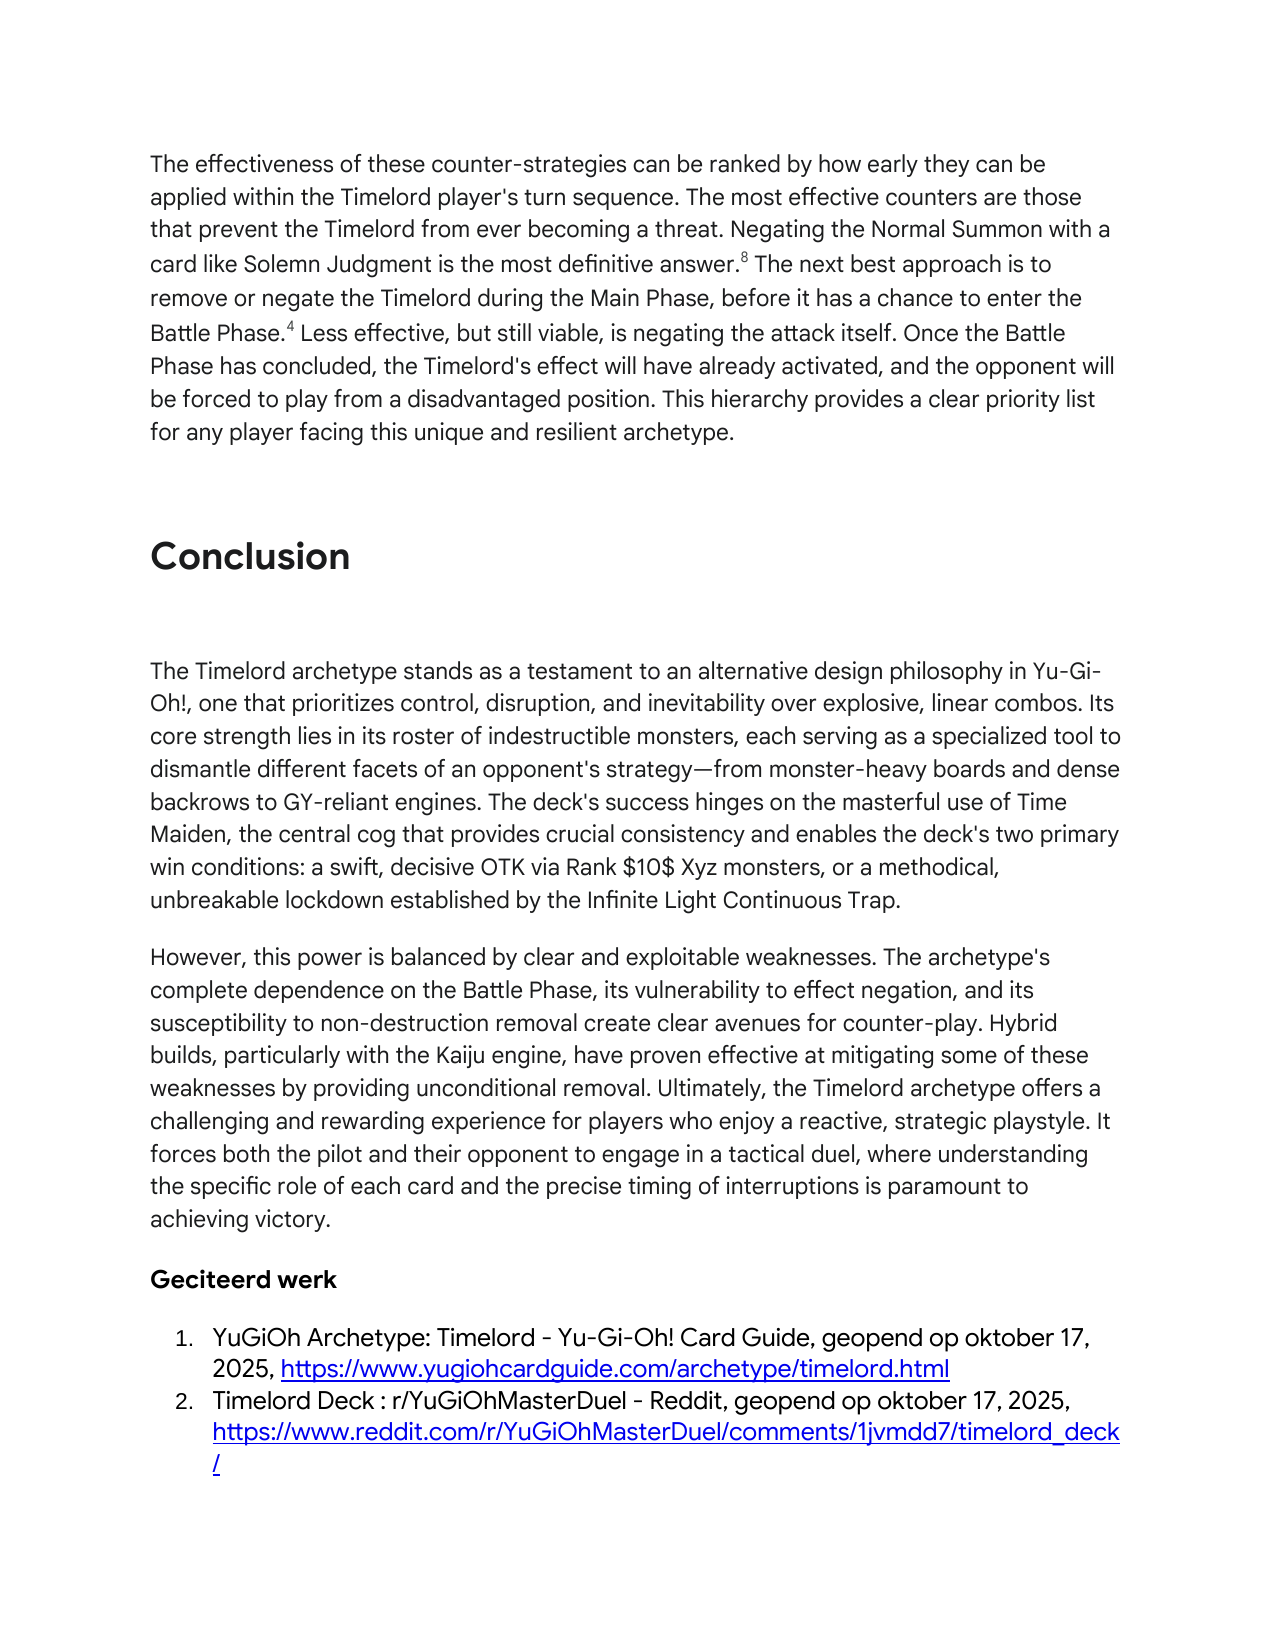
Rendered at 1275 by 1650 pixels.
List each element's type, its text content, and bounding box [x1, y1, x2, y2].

text The Timelord archetype stands as a testament to an alternative design philosophy in Yu-Gi-Oh!, one that prioritizes control, disruption, and inevitability over explosive, linear combos. Its core strength lies in its roster of indestructible monsters, each serving as a specialized tool to dismantle different facets of an opponent's strategy—from monster-heavy boards and dense backrows to GY-reliant engines. The deck's success hinges on the masterful use of Time Maiden, the central cog that provides crucial consistency and enables the deck's two primary win conditions: a swift, decisive OTK via Rank $10$ Xyz monsters, or a methodical, unbreakable lockdown established by the Infinite Light Continuous Trap. [150, 657, 1125, 914]
subtitle Conclusion [150, 533, 1125, 580]
text However, this power is balanced by clear and exploitable weaknesses. The archetype's complete dependence on the Battle Phase, its vulnerability to effect negation, and its susceptibility to non-destruction removal create clear avenues for counter-play. Hybrid builds, particularly with the Kaiju engine, have proven effective at mitigating some of these weaknesses by providing unconditional removal. Ultimately, the Timelord archetype offers a challenging and rewarding experience for players who enjoy a reactive, strategic playstyle. It forces both the pilot and their opponent to engage in a tactical duel, where understanding the specific role of each card and the precise timing of interruptions is paramount to achieving victory. [150, 943, 1125, 1234]
text The effectiveness of these counter-strategies can be ranked by how early they can be applied within the Timelord player's turn sequence. The most effective counters are those that prevent the Timelord from ever becoming a threat. Negating the Normal Summon with a card like Solemn Judgment is the most definitive answer.8 The next best approach is to remove or negate the Timelord during the Main Phase, before it has a chance to enter the Battle Phase.4 Less effective, but still viable, is negating the attack itself. Once the Battle Phase has concluded, the Timelord's effect will have already activated, and the opponent will be forced to play from a disadvantaged position. This hierarchy provides a clear priority list for any player facing this unique and resilient archetype. [150, 150, 1125, 446]
list Timelord Deck : r/YuGiOhMasterDuel - Reddit, geopend op oktober 17, 2025, https://www.reddit.com/r/YuGiOhMasterDuel/comments/1jvmdd7/timelord_deck/ [175, 1385, 1125, 1479]
list YuGiOh Archetype: Timelord - Yu-Gi-Oh! Card Guide, geopend op oktober 17, 2025, https://www.yugiohcardguide.com/archetype/timelord.html [175, 1322, 1125, 1385]
subtitle Geciteerd werk [150, 1264, 1125, 1296]
